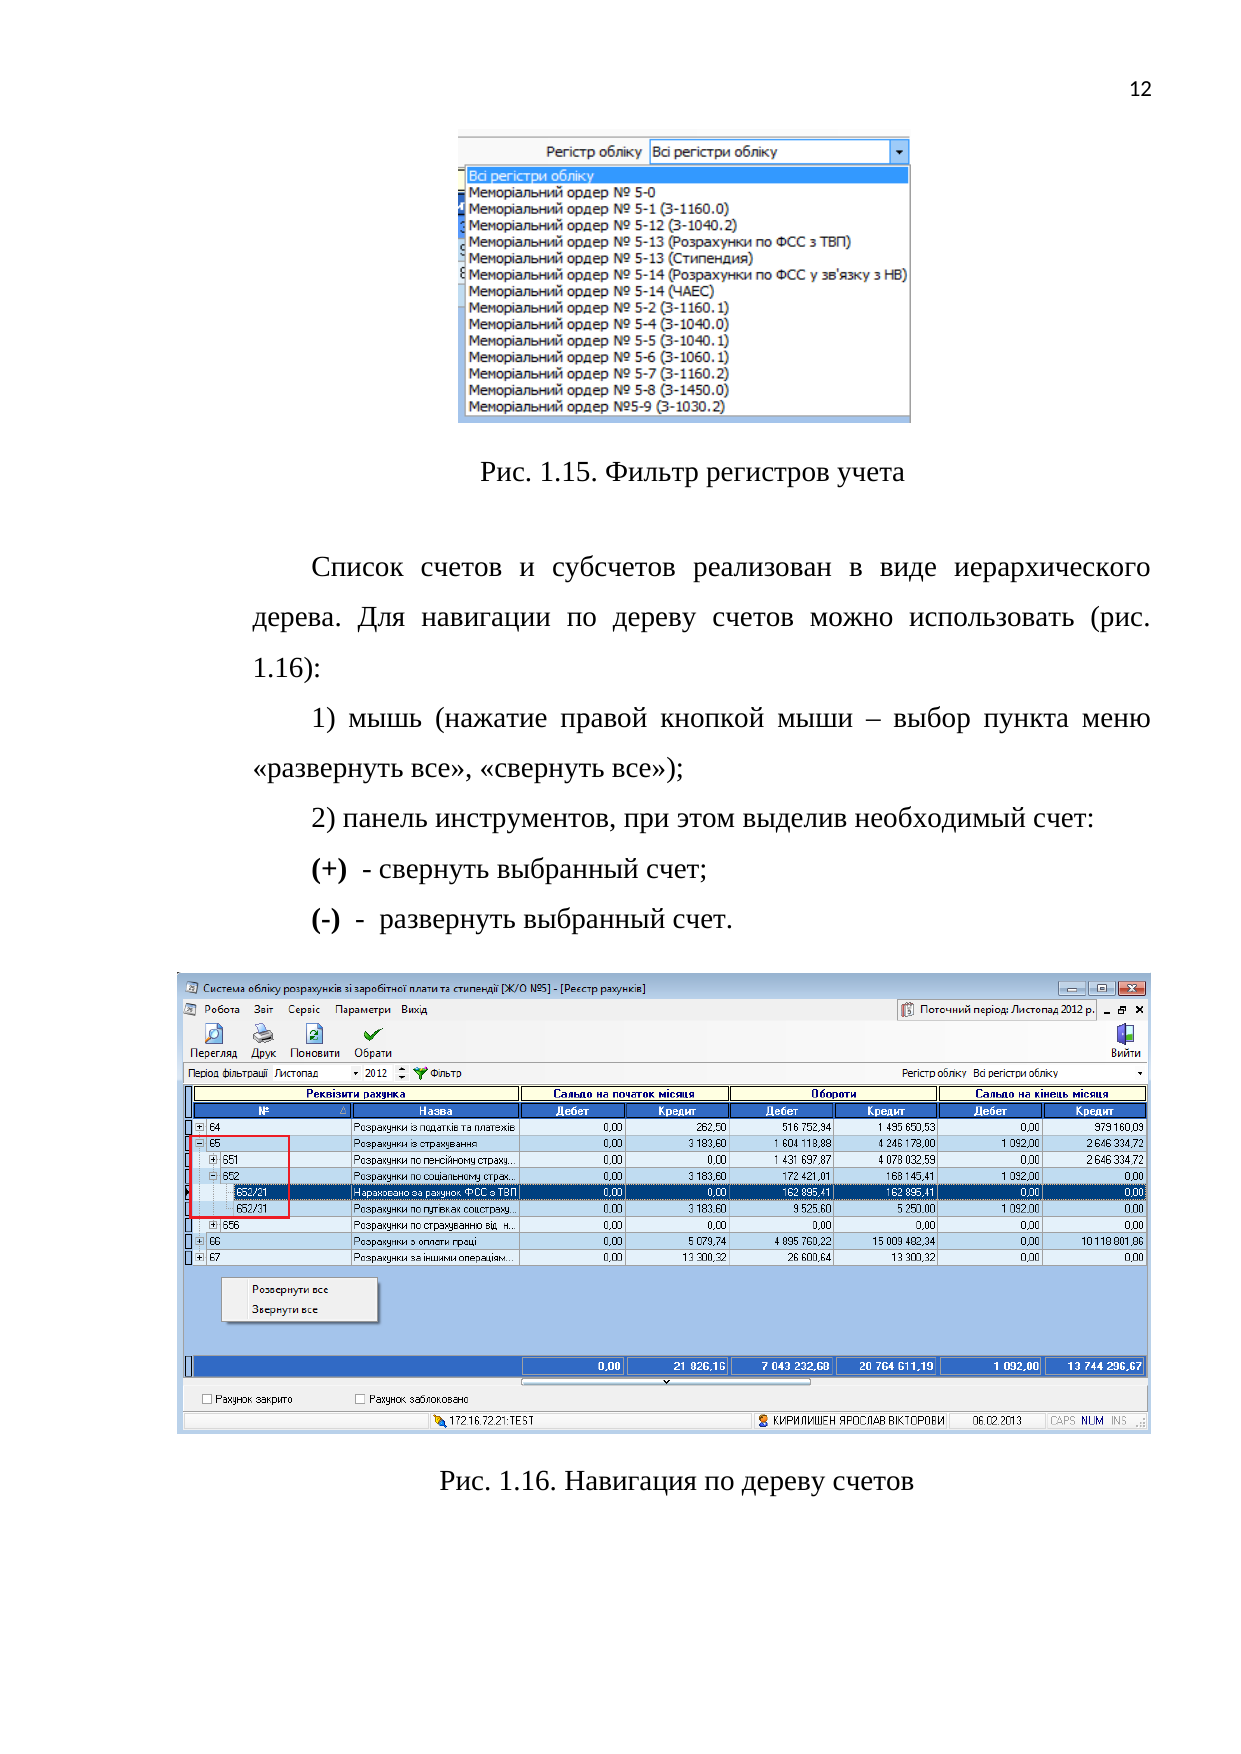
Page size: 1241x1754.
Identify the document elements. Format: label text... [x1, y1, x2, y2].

text 2) панель инструментов, при этом выделив необходимый счет: [252, 801, 1152, 834]
text 1) мышь (нажатие правой кнопкой мыши – выбор пункта меню «развернуть все», «свернуть все»); [252, 700, 1152, 784]
picture [177, 972, 1151, 1434]
text (-) - развернуть выбранный счет. [252, 901, 1152, 935]
text (+) - свернуть выбранный счет; [252, 851, 1152, 884]
text Список счетов и субсчетов реализован в виде иерархического дерева. Для навигации по дереву счетов можно использовать (рис. 1.16): [252, 549, 1152, 683]
picture [458, 129, 911, 423]
